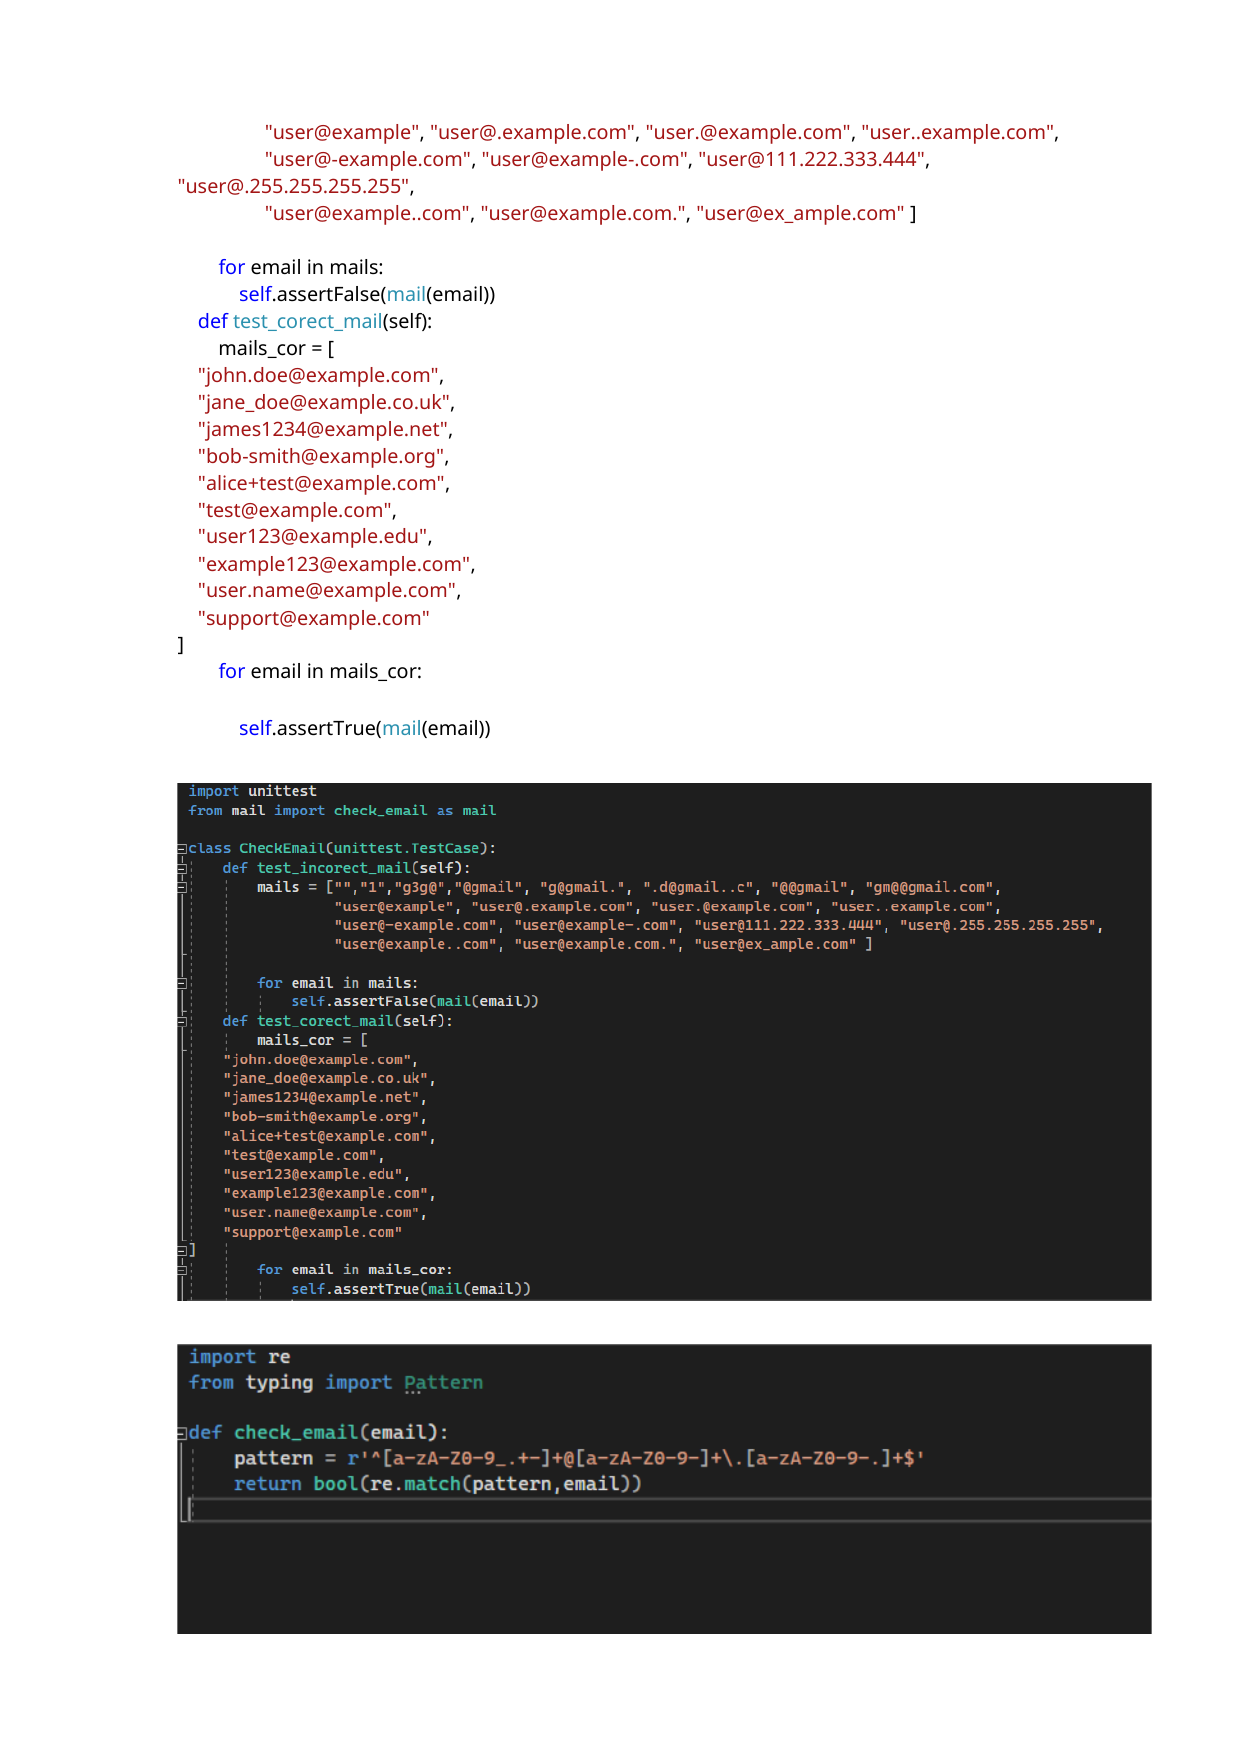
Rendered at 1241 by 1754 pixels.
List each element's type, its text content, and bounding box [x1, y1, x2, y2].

text self.assertFalse(mail(email)) [177, 280, 1152, 307]
text "example123@example.com", [177, 550, 1152, 577]
text def test_corect_mail(self): [177, 307, 1152, 334]
text "james1234@example.net", [177, 415, 1152, 442]
picture [177, 783, 1152, 1301]
text "user@example", "user@.example.com", "user.@example.com", "user..example.com", [177, 118, 1152, 145]
text "user@-example.com", "user@example-.com", "user@111.222.333.444", "user@.255.255.255.255", [177, 145, 1152, 199]
text "user@example..com", "user@example.com.", "user@ex_ample.com" ] [177, 199, 1152, 226]
text "user.name@example.com", [177, 577, 1152, 604]
text "alice+test@example.com", [177, 469, 1152, 496]
text "user123@example.edu", [177, 523, 1152, 550]
text ] [177, 631, 1152, 658]
text "john.doe@example.com", [177, 361, 1152, 388]
text "support@example.com" [177, 604, 1152, 631]
text "bob-smith@example.org", [177, 442, 1152, 469]
text for email in mails_cor: [177, 658, 1152, 685]
text mails_cor = [ [177, 334, 1152, 361]
text "test@example.com", [177, 496, 1152, 523]
text for email in mails: [177, 253, 1152, 280]
picture [177, 1344, 1152, 1634]
text "jane_doe@example.co.uk", [177, 388, 1152, 415]
text self.assertTrue(mail(email)) [177, 714, 1152, 741]
